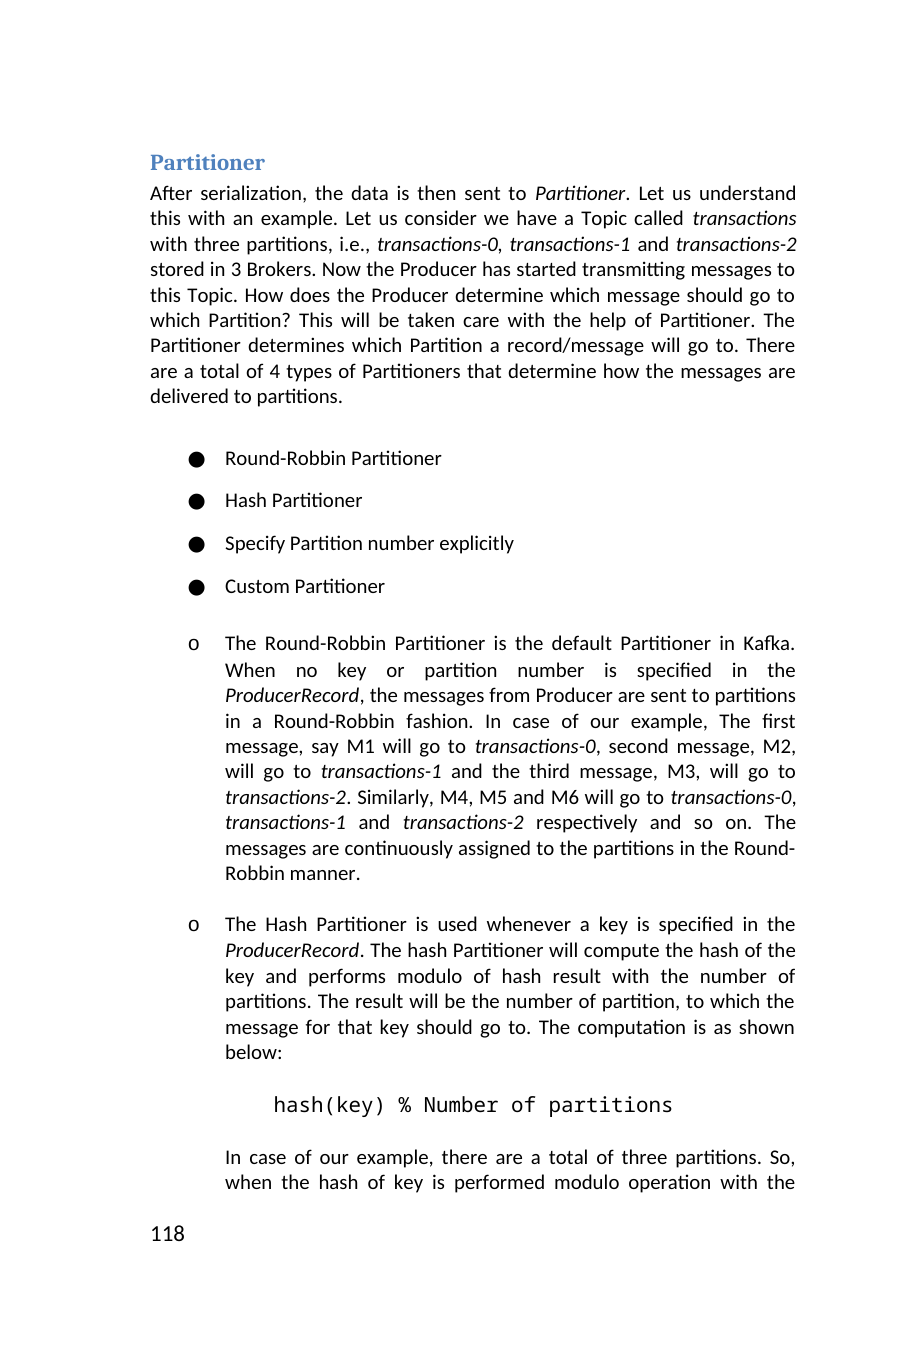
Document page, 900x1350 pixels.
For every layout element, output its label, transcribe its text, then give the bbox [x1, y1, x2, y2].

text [225, 1144, 796, 1195]
text Partitioner [150, 150, 796, 176]
list Hash Partitioner [187, 477, 796, 520]
list Custom Partitioner [187, 562, 796, 605]
list The Hash Partitioner is used whenever a key is specified in the ProducerRecord. The hash Partitioner will compute the hash of the key and performs modulo of hash result with the number of partitions. The result will be the number of partition, to which the message for that key should go to. The computation is as shown below: [187, 911, 796, 1065]
text After serialization, the data is then sent to Partitioner. Let us understand this with an example. Let us consider we have a Topic called transactions with three partitions, i.e., transactions-0, transactions-1 and transactions-2 stored in 3 Brokers. Now the Producer has started transmitting messages to this Topic. How does the Producer determine which message should go to which Partition? This will be taken care with the help of Partitioner. The Partitioner determines which Partition a record/message will go to. There are a total of 4 types of Partitioners that determine how the messages are delivered to partitions. [150, 180, 796, 409]
list The Round-Robbin Partitioner is the default Partitioner in Kafka. When no key or partition number is specified in the ProducerRecord, the messages from Producer are sent to partitions in a Round-Robbin fashion. In case of our example, The first message, say M1 will go to transactions-0, second message, M2, will go to transactions-1 and the third message, M3, will go to transactions-2. Similarly, M4, M5 and M6 will go to transactions-0, transactions-1 and transactions-2 respectively and so on. The messages are continuously assigned to the partitions in the Round-Robbin manner. [187, 631, 796, 886]
list Round-Robbin Partitioner [187, 434, 796, 477]
list Specify Partition number explicitly [187, 520, 796, 562]
text hash(key) % Number of partitions [150, 1090, 796, 1119]
